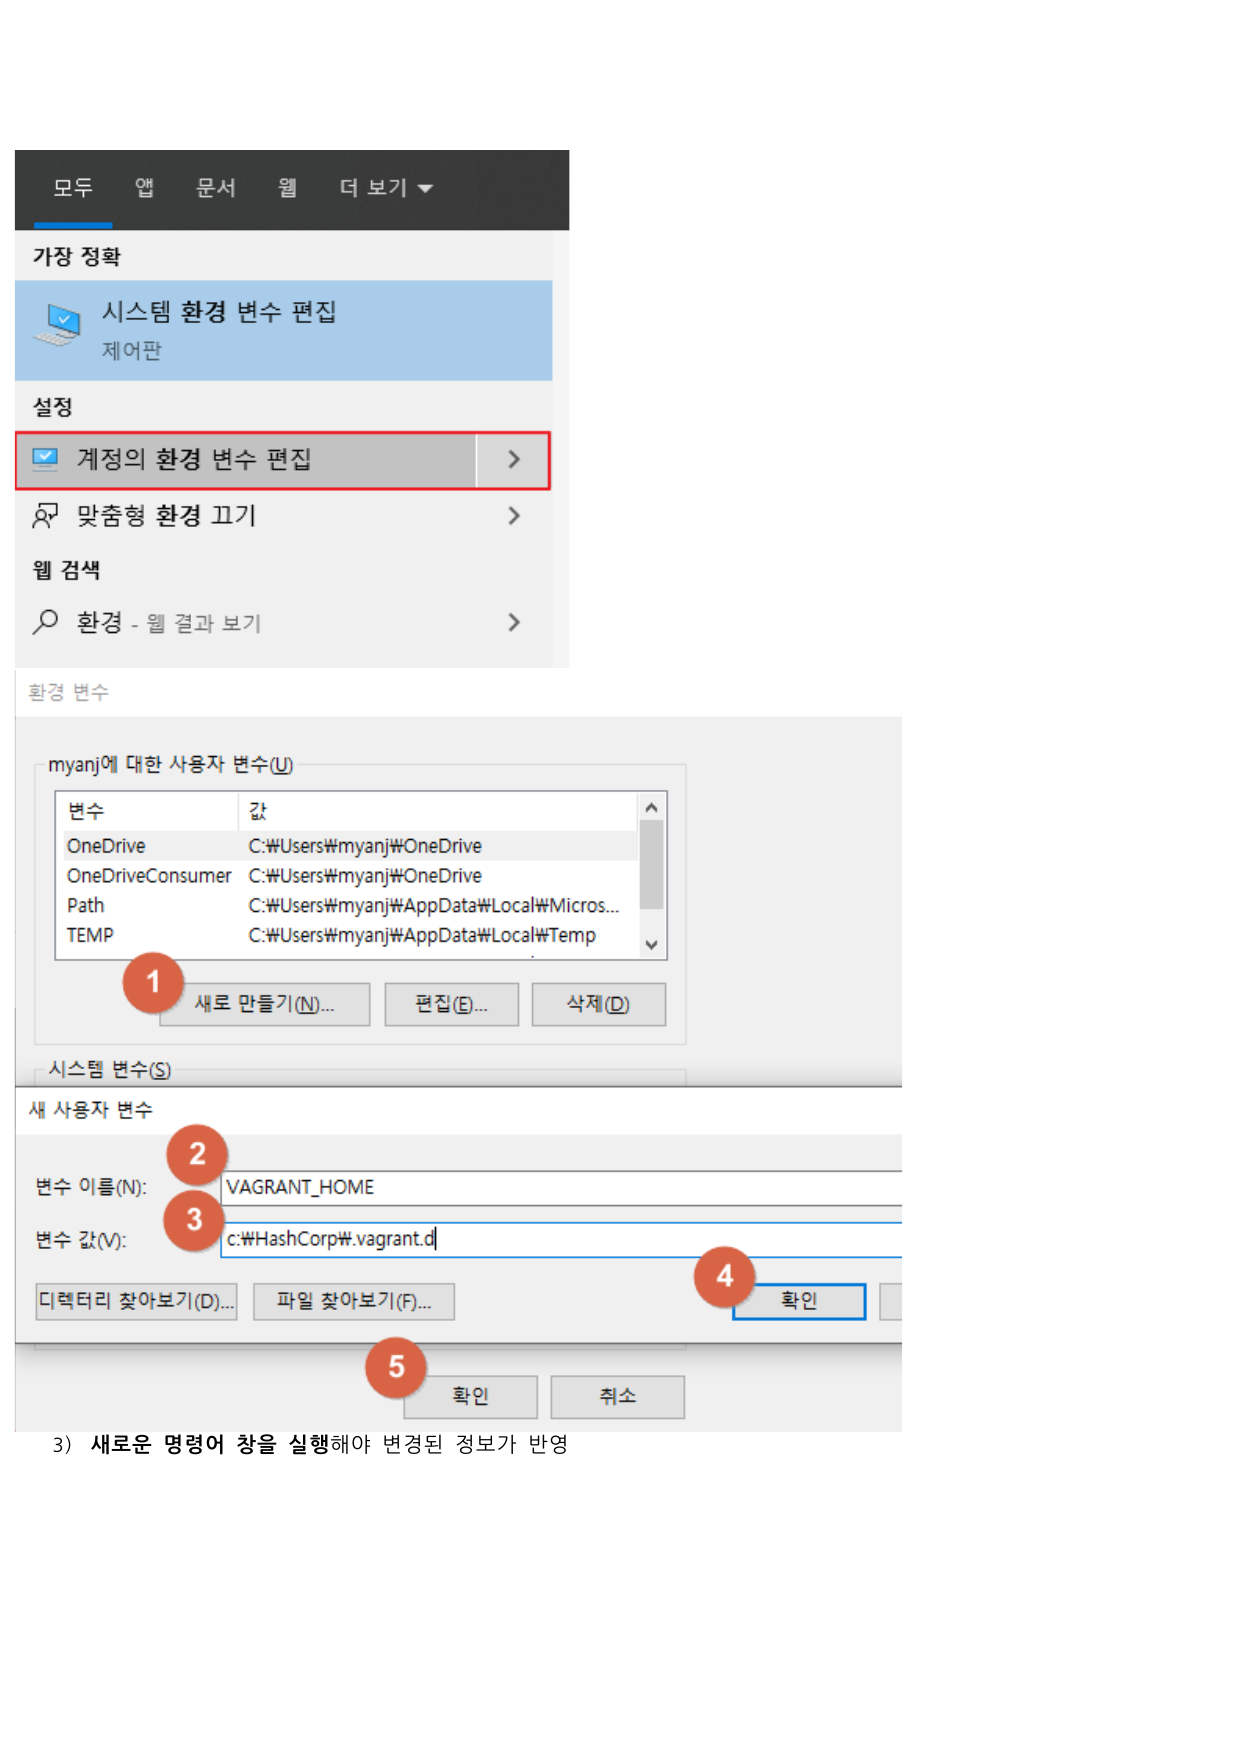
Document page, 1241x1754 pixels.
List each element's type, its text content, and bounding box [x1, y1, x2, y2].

picture [14, 150, 570, 668]
picture [14, 670, 903, 1432]
list 새로운 명령어 창을 실행해야 변경된 정보가 반영 [52, 1434, 1239, 1455]
